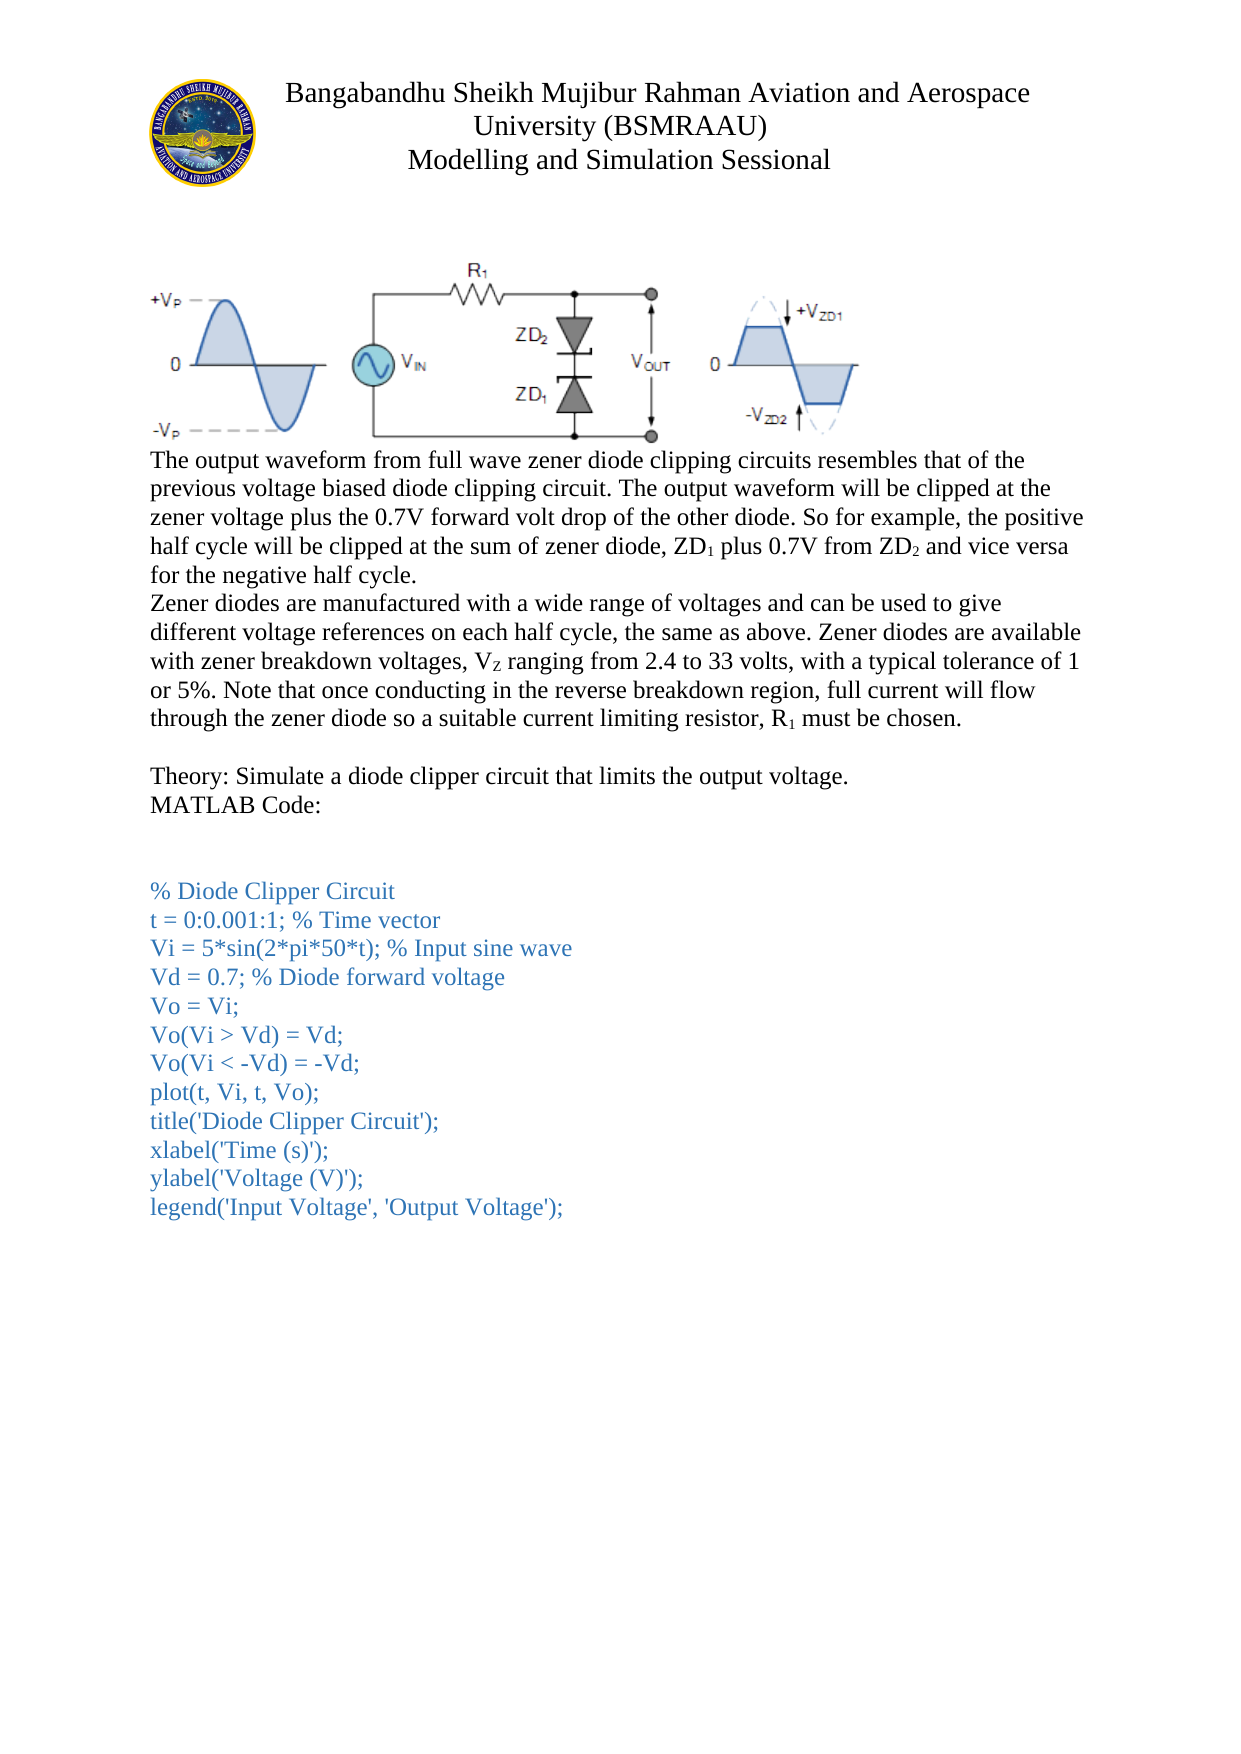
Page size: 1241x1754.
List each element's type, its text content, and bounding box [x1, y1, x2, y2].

text MATLAB Code: [150, 790, 1090, 818]
text plot(t, Vi, t, Vo); [150, 1077, 1090, 1106]
text xlabel('Time (s)'); [150, 1135, 1090, 1163]
text ylabel('Voltage (V)'); [150, 1163, 1090, 1192]
text Vo(Vi < -Vd) = -Vd; [150, 1048, 1090, 1077]
text t = 0:0.001:1; % Time vector [150, 905, 1090, 933]
text Vo(Vi > Vd) = Vd; [150, 1020, 1090, 1048]
text The output waveform from full wave zener diode clipping circuits resembles that of the previous voltage biased diode clipping circuit. The output waveform will be clipped at the zener voltage plus the 0.7V forward volt drop of the other diode. So for example, the positive half cycle will be clipped at the sum of zener diode, ZD1 plus 0.7V from ZD2 and vice versa for the negative half cycle. [150, 445, 1090, 588]
text % Diode Clipper Circuit [150, 876, 1090, 905]
text Vd = 0.7; % Diode forward voltage [150, 962, 1090, 991]
text Vo = Vi; [150, 991, 1090, 1020]
text legend('Input Voltage', 'Output Voltage'); [150, 1192, 1090, 1221]
picture [150, 257, 860, 445]
text Vi = 5*sin(2*pi*50*t); % Input sine wave [150, 933, 1090, 962]
picture [149, 79, 256, 187]
text Zener diodes are manufactured with a wide range of voltages and can be used to give different voltage references on each half cycle, the same as above. Zener diodes are available with zener breakdown voltages, VZ ranging from 2.4 to 33 volts, with a typical tolerance of 1 or 5%. Note that once conducting in the reverse breakdown region, full current will flow through the zener diode so a suitable current limiting resistor, R1 must be chosen. [150, 588, 1090, 732]
text Theory: Simulate a diode clipper circuit that limits the output voltage. [150, 761, 1090, 790]
text title('Diode Clipper Circuit'); [150, 1106, 1090, 1135]
